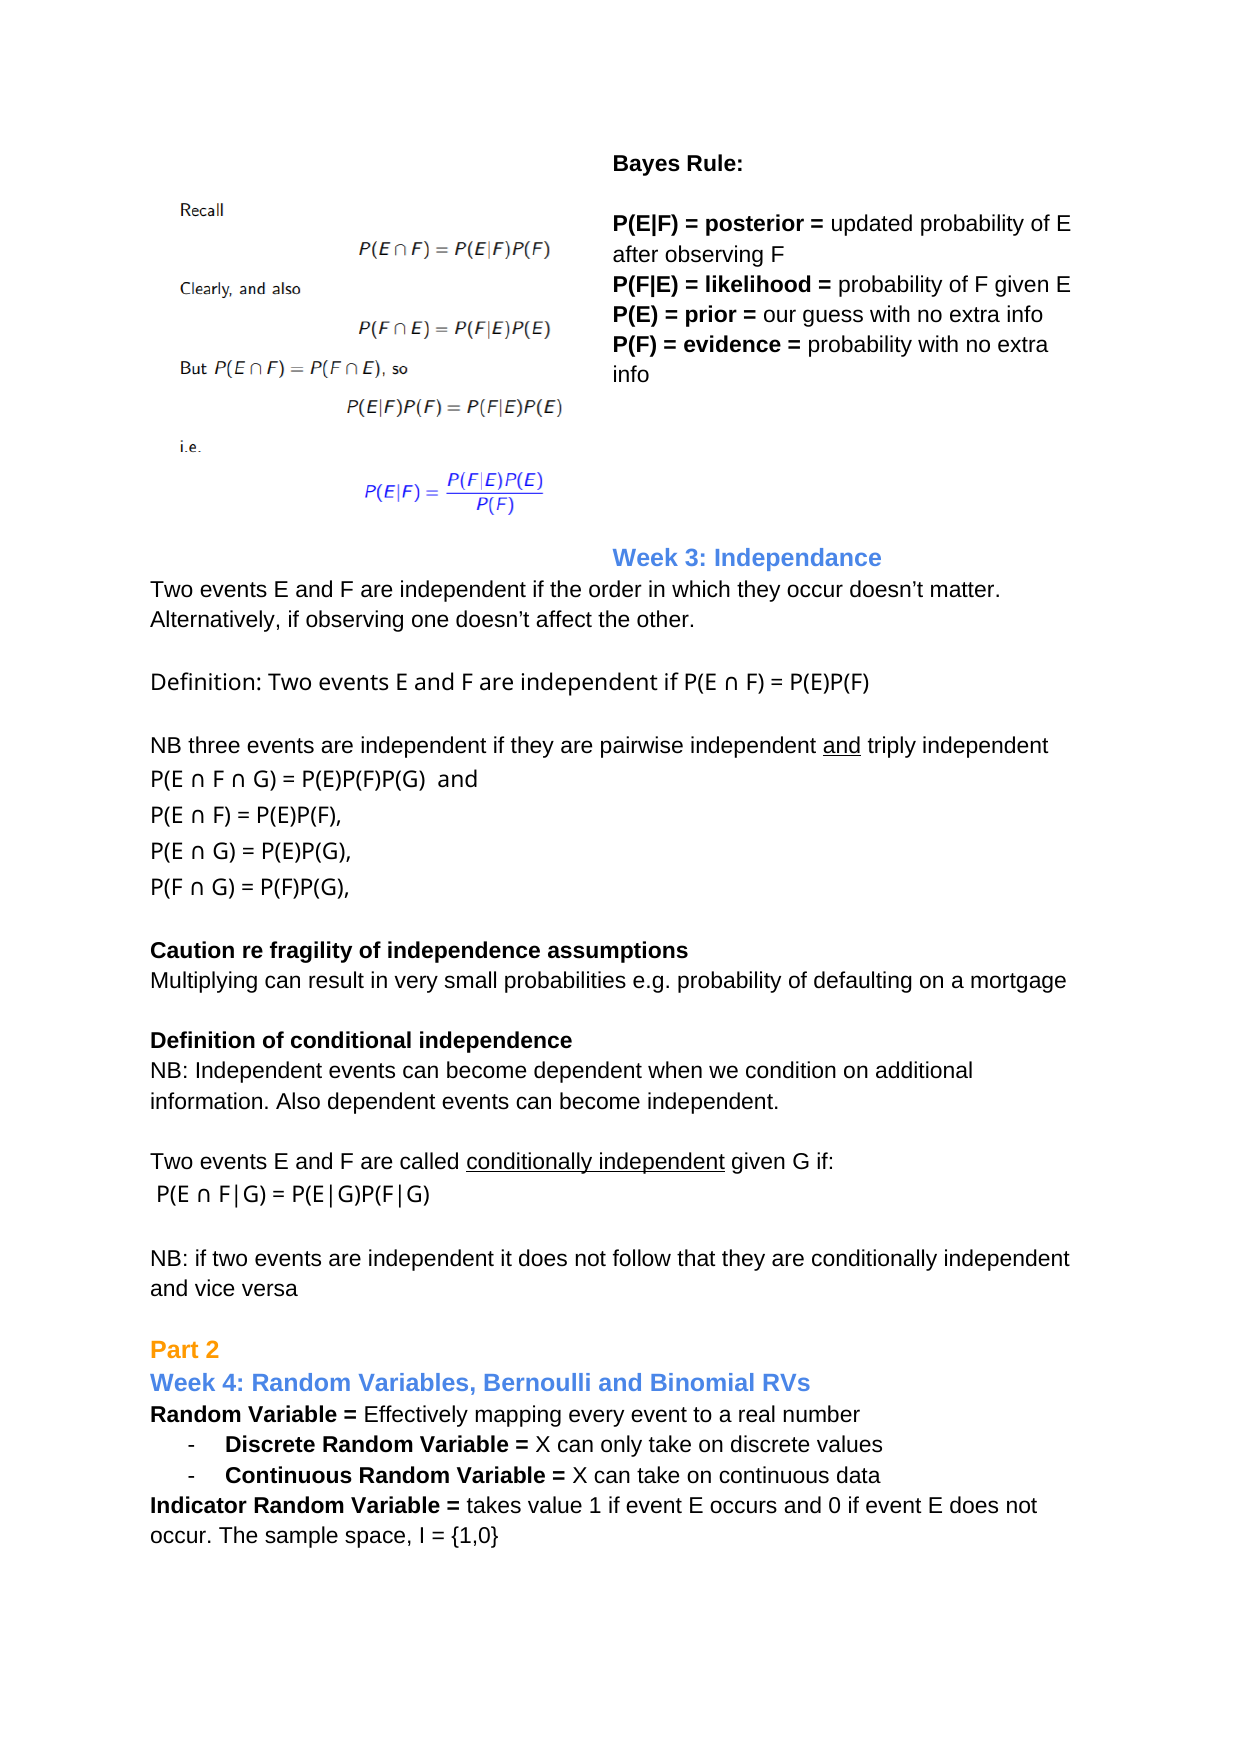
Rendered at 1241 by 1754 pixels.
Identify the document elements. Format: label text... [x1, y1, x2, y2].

text P(E ∩ G) = P(E)P(G), [150, 834, 1090, 866]
text NB three events are independent if they are pairwise independent and triply independent [150, 732, 1090, 759]
text NB: Independent events can become dependent when we condition on additional information. Also dependent events can become independent. [150, 1057, 1090, 1114]
text Week 3: Independance [150, 543, 1090, 571]
text Definition of conditional independence [150, 1027, 1090, 1054]
text Indicator Random Variable = takes value 1 if event E occurs and 0 if event E does not occur. The sample space, I = {1,0} [150, 1492, 1090, 1548]
text P(E ∩ F|G) = P(E|G)P(F|G) [150, 1178, 1090, 1209]
text P(F|E) = likelihood = probability of F given E [594, 271, 1090, 297]
text P(E ∩ F ∩ G) = P(E)P(F)P(G) and [150, 763, 1090, 794]
text Definition: Two events E and F are independent if P(E ∩ F) = P(E)P(F) [150, 666, 1090, 698]
text Bayes Rule: [150, 150, 1090, 176]
text P(E) = prior = our guess with no extra info [594, 301, 1090, 327]
list Continuous Random Variable = X can take on continuous data [187, 1462, 1090, 1488]
text P(F ∩ G) = P(F)P(G), [150, 871, 1090, 902]
text Caution re fragility of independence assumptions [150, 937, 1090, 963]
text P(E|F) = posterior = updated probability of E after observing F [594, 210, 1090, 267]
text P(E ∩ F) = P(E)P(F), [150, 799, 1090, 830]
list Discrete Random Variable = X can only take on discrete values [187, 1431, 1090, 1458]
text NB: if two events are independent it does not follow that they are conditionally independent and vice versa [150, 1244, 1090, 1301]
text Random Variable = Effectively mapping every event to a real number [150, 1401, 1090, 1427]
text Week 4: Random Variables, Bernoulli and Binomial RVs [150, 1368, 1090, 1397]
picture [153, 184, 594, 527]
text Two events E and F are called conditionally independent given G if: [150, 1148, 1090, 1174]
text Part 2 [150, 1335, 1090, 1364]
text P(F) = evidence = probability with no extra info [594, 331, 1090, 388]
text Multiplying can result in very small probabilities e.g. probability of defaulting on a mortgage [150, 967, 1090, 993]
text Two events E and F are independent if the order in which they occur doesn’t matter. Alternatively, if observing one doesn’t affect the other. [150, 576, 1090, 632]
